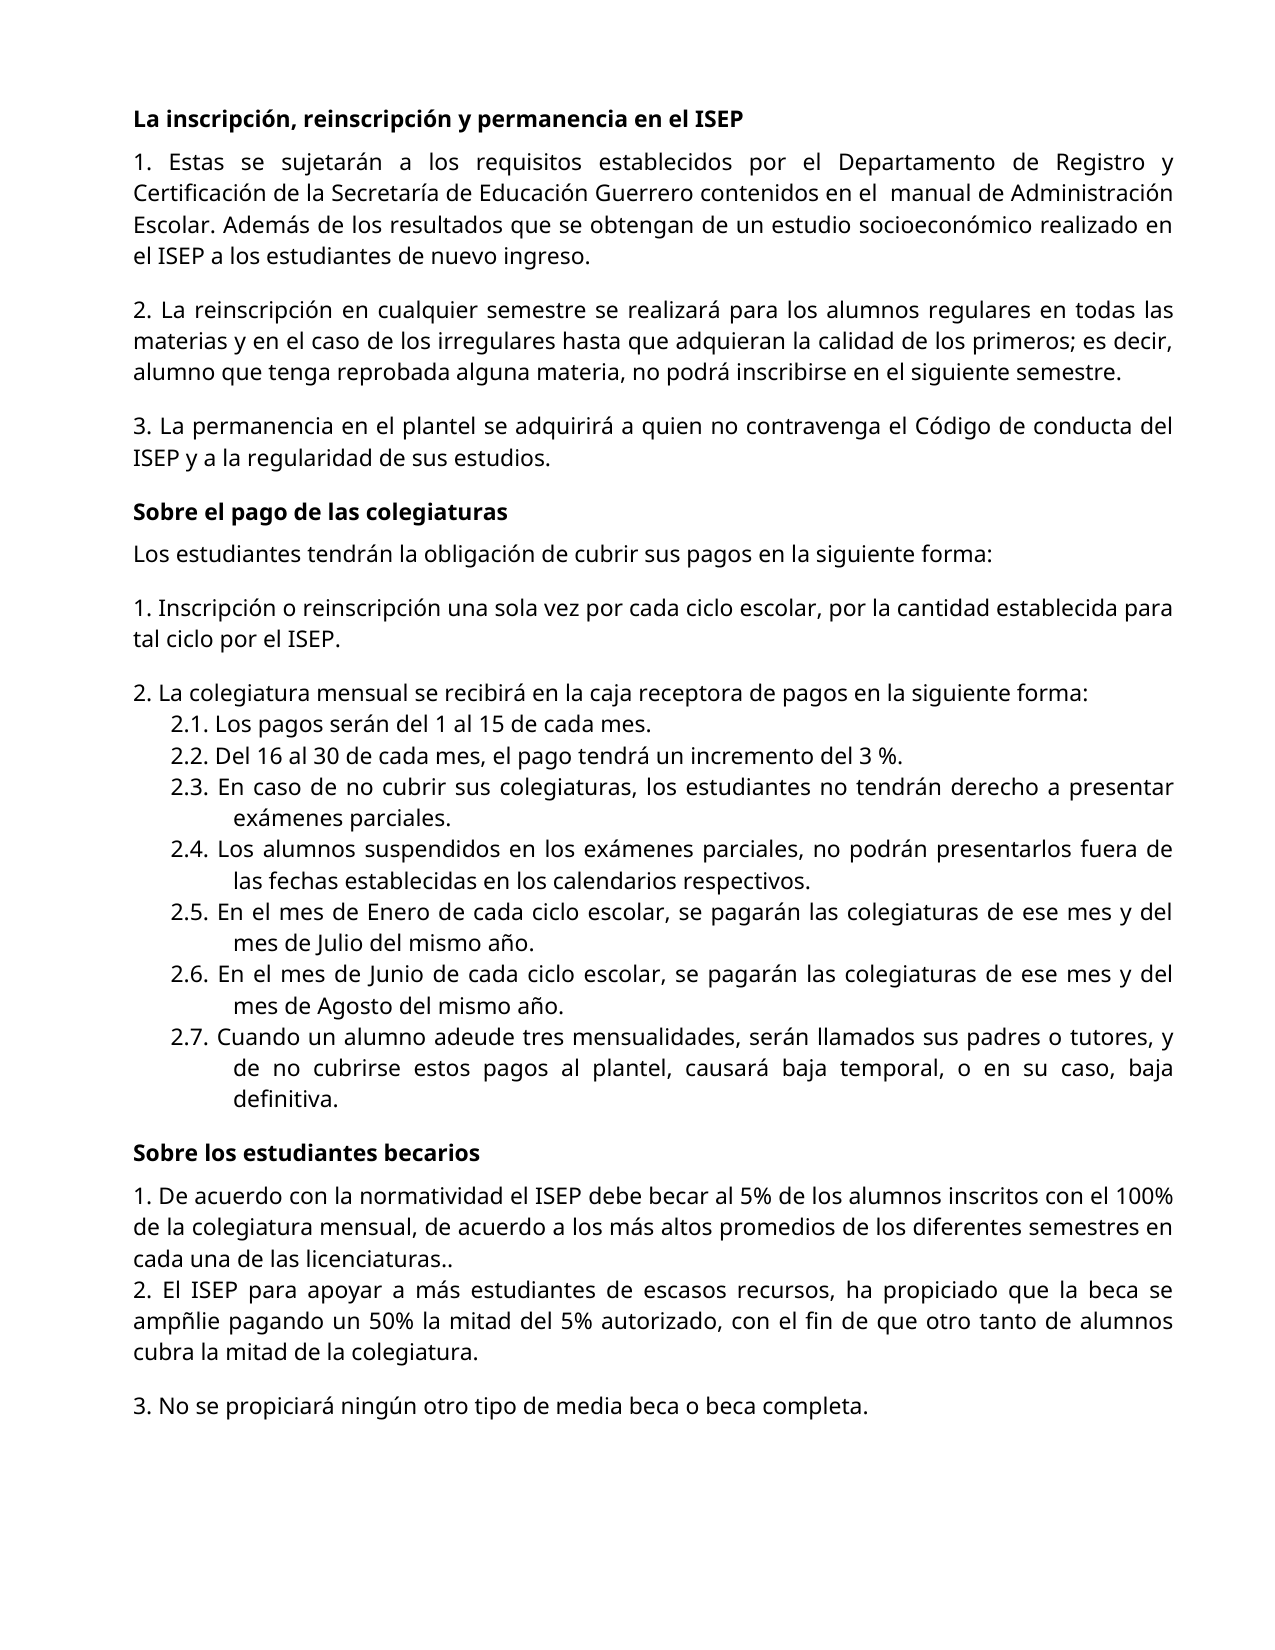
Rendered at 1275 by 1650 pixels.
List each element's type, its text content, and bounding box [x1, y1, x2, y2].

text 2.1. Los pagos serán del 1 al 15 de cada mes. [170, 708, 1175, 740]
text 3. No se propiciará ningún otro tipo de media beca o beca completa. [133, 1390, 1175, 1421]
text Sobre el pago de las colegiaturas [133, 495, 1175, 527]
text Los estudiantes tendrán la obligación de cubrir sus pagos en la siguiente forma: [133, 538, 1175, 569]
text 2.2. Del 16 al 30 de cada mes, el pago tendrá un incremento del 3 %. [133, 740, 1175, 771]
text 1. Estas se sujetarán a los requisitos establecidos por el Departamento de Registro y Certificación de la Secretaría de Educación Guerrero contenidos en el manual de Administración Escolar. Además de los resultados que se obtengan de un estudio socioeconómico realizado en el ISEP a los estudiantes de nuevo ingreso. [133, 146, 1175, 271]
text 3. La permanencia en el plantel se adquirirá a quien no contravenga el Código de conducta del ISEP y a la regularidad de sus estudios. [133, 410, 1175, 473]
text 2. La reinscripción en cualquier semestre se realizará para los alumnos regulares en todas las materias y en el caso de los irregulares hasta que adquieran la calidad de los primeros; es decir, alumno que tenga reprobada alguna materia, no podrá inscribirse en el siguiente semestre. [133, 294, 1175, 387]
text 2.5. En el mes de Enero de cada ciclo escolar, se pagarán las colegiaturas de ese mes y del mes de Julio del mismo año. [170, 896, 1175, 958]
text 2.4. Los alumnos suspendidos en los exámenes parciales, no podrán presentarlos fuera de las fechas establecidas en los calendarios respectivos. [170, 833, 1175, 896]
text 1. Inscripción o reinscripción una sola vez por cada ciclo escolar, por la cantidad establecida para tal ciclo por el ISEP. [133, 592, 1175, 654]
text La inscripción, reinscripción y permanencia en el ISEP [133, 103, 1175, 135]
text 2. La colegiatura mensual se recibirá en la caja receptora de pagos en la siguiente forma: [133, 677, 1175, 708]
text 1. De acuerdo con la normatividad el ISEP debe becar al 5% de los alumnos inscritos con el 100% de la colegiatura mensual, de acuerdo a los más altos promedios de los diferentes semestres en cada una de las licenciaturas.. [133, 1180, 1175, 1274]
text 2.3. En caso de no cubrir sus colegiaturas, los estudiantes no tendrán derecho a presentar exámenes parciales. [170, 771, 1175, 833]
text 2. El ISEP para apoyar a más estudiantes de escasos recursos, ha propiciado que la beca se ampñlie pagando un 50% la mitad del 5% autorizado, con el fin de que otro tanto de alumnos cubra la mitad de la colegiatura. [133, 1274, 1175, 1367]
text 2.6. En el mes de Junio de cada ciclo escolar, se pagarán las colegiaturas de ese mes y del mes de Agosto del mismo año. [170, 958, 1175, 1021]
text 2.7. Cuando un alumno adeude tres mensualidades, serán llamados sus padres o tutores, y de no cubrirse estos pagos al plantel, causará baja temporal, o en su caso, baja definitiva. [170, 1021, 1175, 1115]
text Sobre los estudiantes becarios [133, 1137, 1175, 1169]
